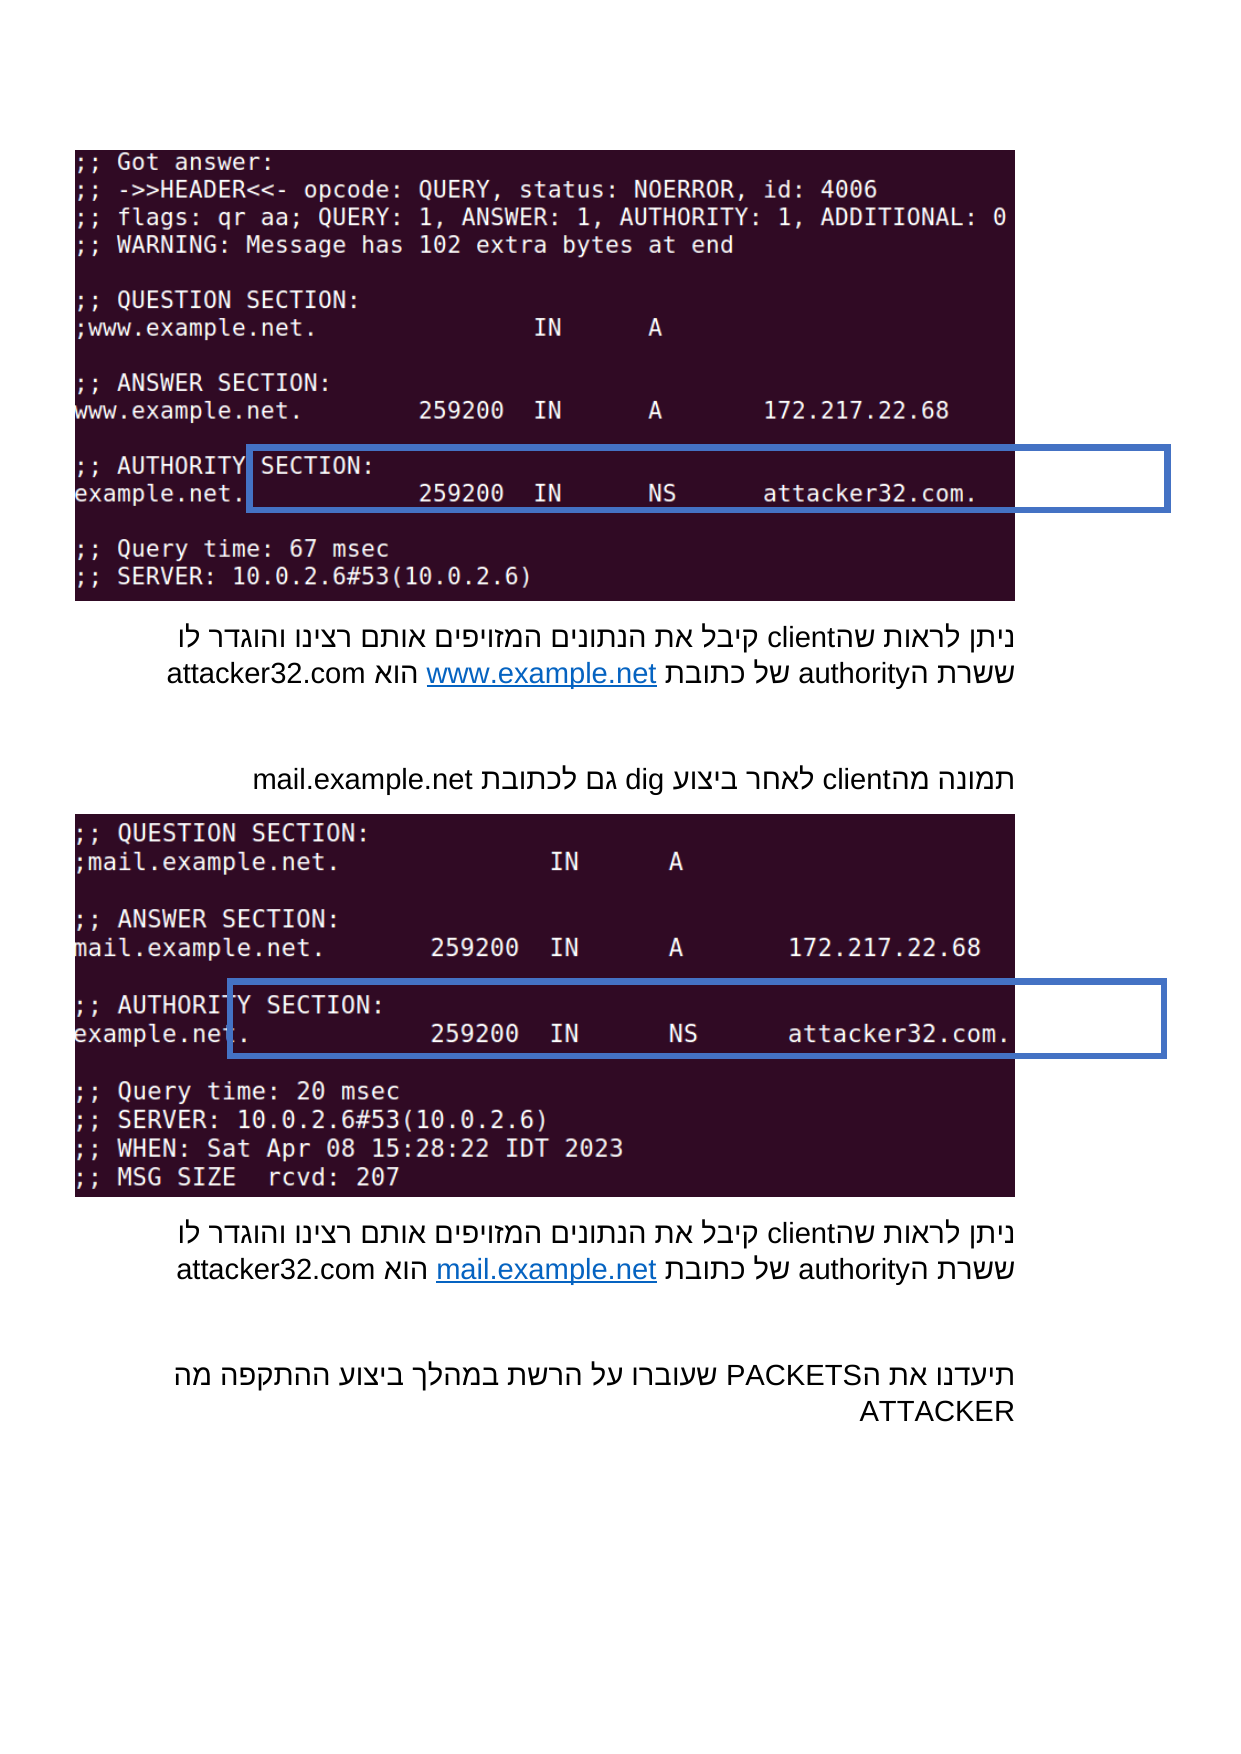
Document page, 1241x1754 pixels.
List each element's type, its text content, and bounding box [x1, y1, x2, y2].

text ניתן לראות שהclient קיבל את הנתונים המזויפים אותם רצינו והוגדר לו ששרת הauthority של כתובת www.example.net הוא attacker32.com [150, 620, 1015, 690]
picture [75, 150, 1015, 601]
text תמונה מהclient לאחר ביצוע dig גם לכתובת mail.example.net [150, 762, 1015, 795]
text תיעדנו את הPACKETS שעוברו על הרשת במהלך ביצוע ההתקפה מהATTACKER [150, 1358, 1015, 1427]
picture [233, 985, 1015, 1053]
picture [253, 451, 1015, 507]
picture [75, 814, 1015, 1197]
text ניתן לראות שהclient קיבל את הנתונים המזויפים אותם רצינו והוגדר לו ששרת הauthority של כתובת mail.example.net הוא attacker32.com [150, 1216, 1015, 1286]
